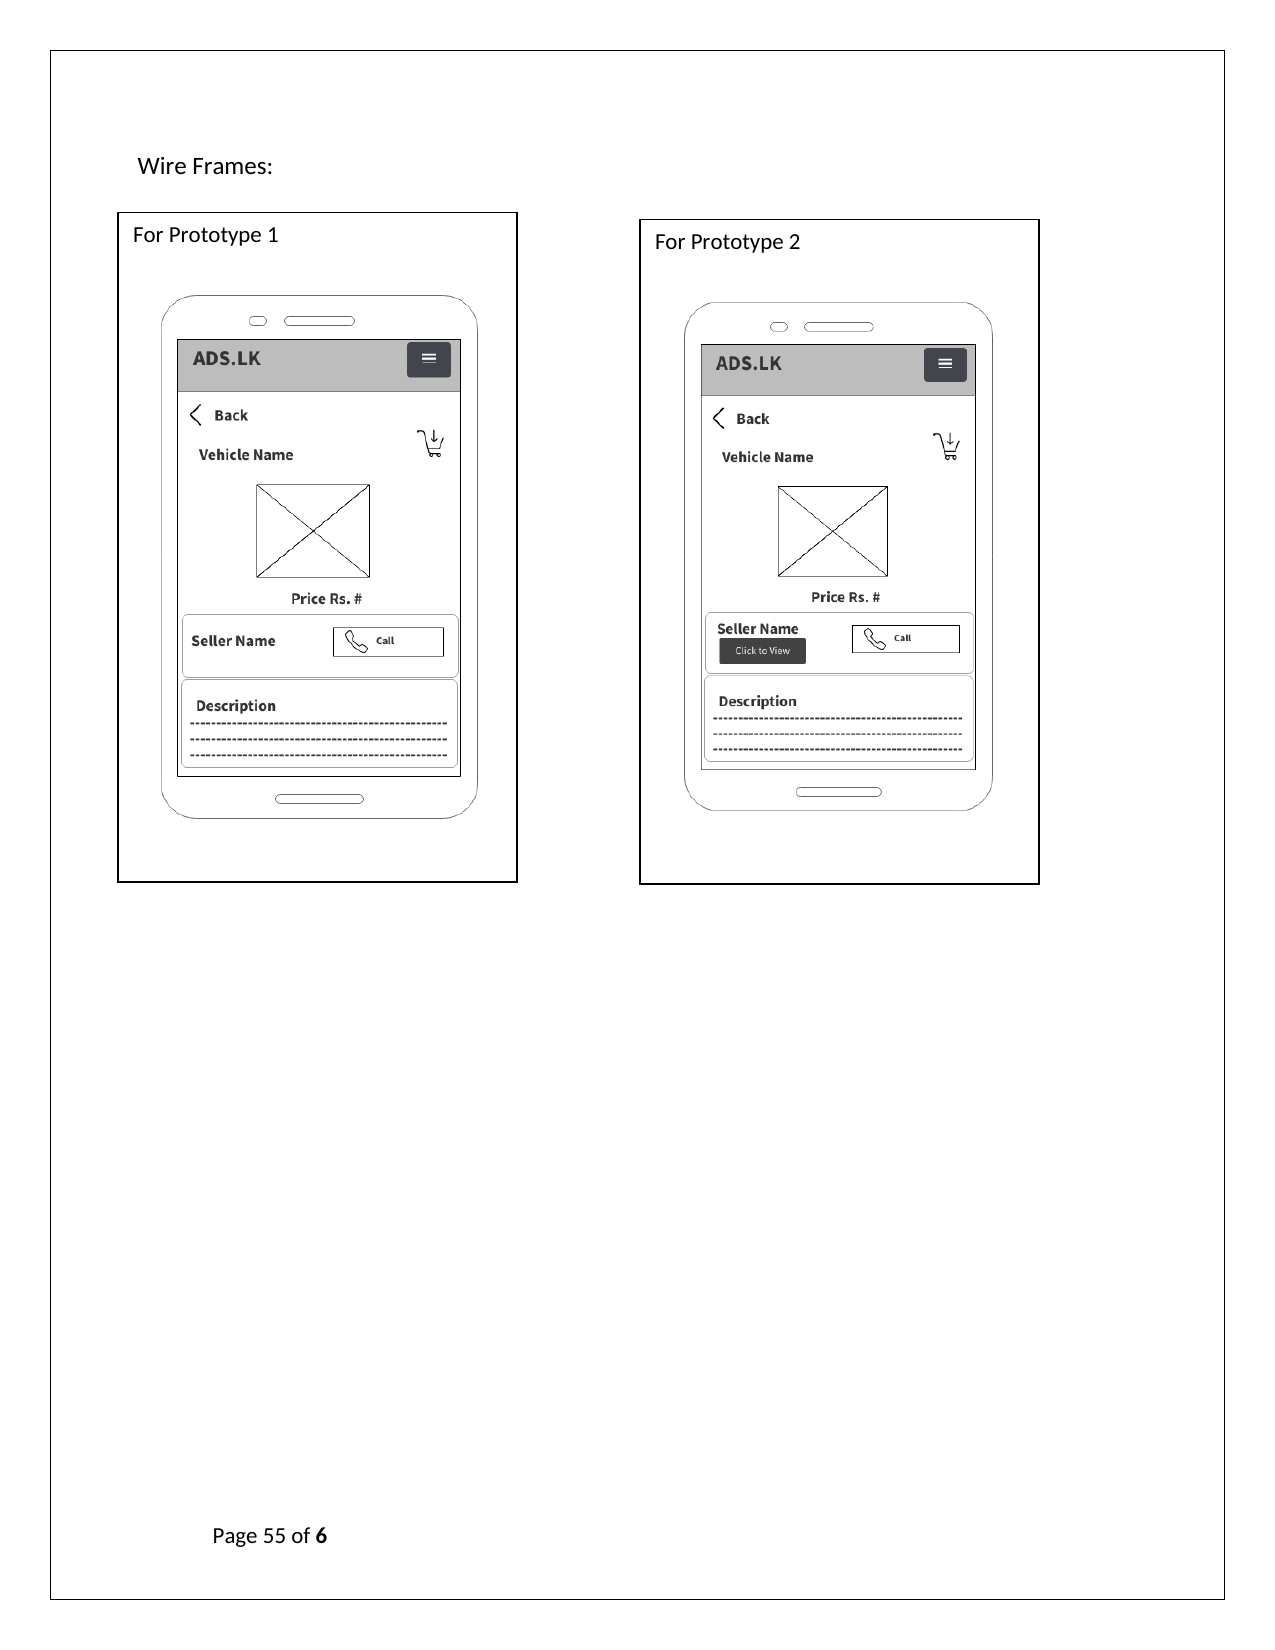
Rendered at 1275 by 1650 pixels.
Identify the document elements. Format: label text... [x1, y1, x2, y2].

text Wire Frames: [137, 150, 1140, 181]
picture [654, 291, 1021, 845]
picture [132, 284, 499, 843]
